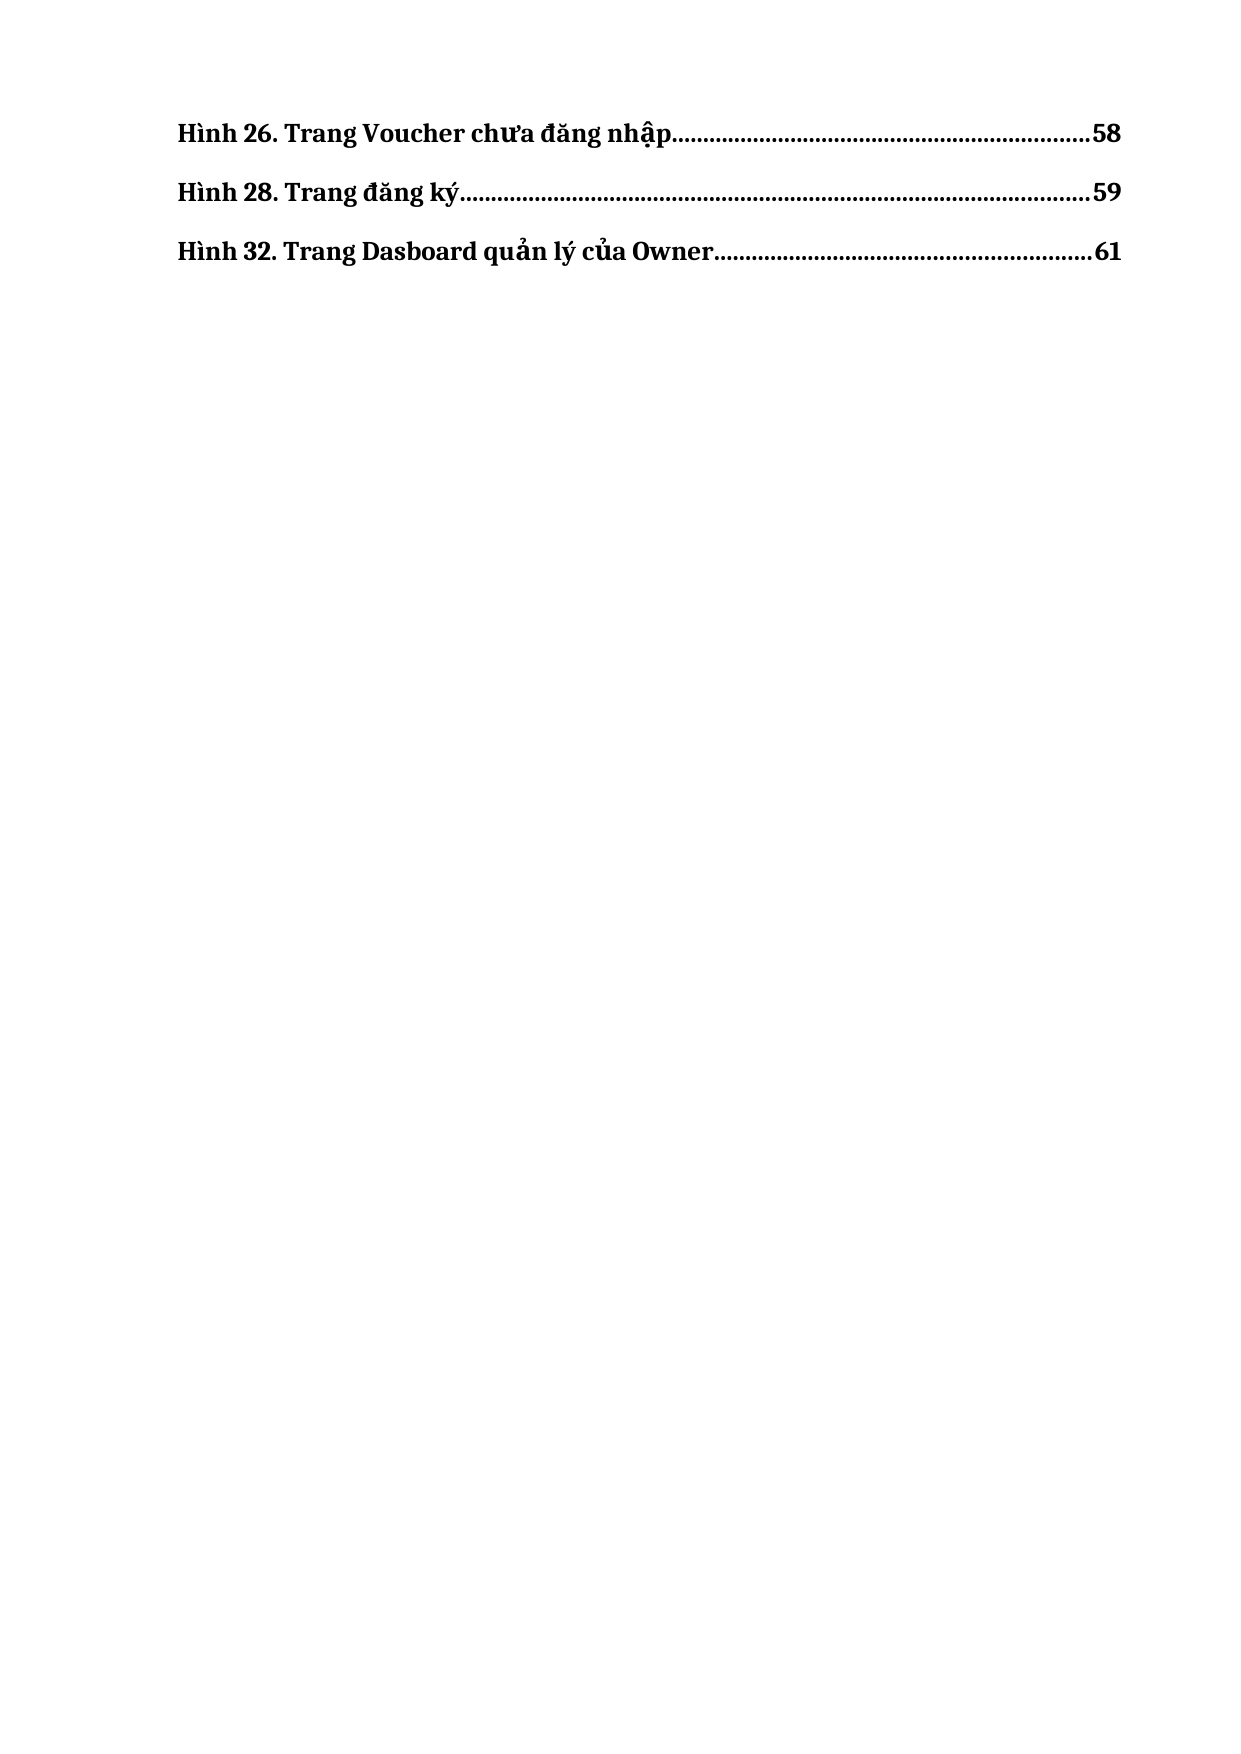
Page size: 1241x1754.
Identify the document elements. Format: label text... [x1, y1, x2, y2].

text Hình 26. Trang Voucher chưa đăng nhập 58 [177, 118, 1122, 149]
text Hình 28. Trang đăng ký 59 [177, 177, 1122, 208]
text Hình 32. Trang Dasboard quản lý của Owner 61 [177, 236, 1122, 268]
